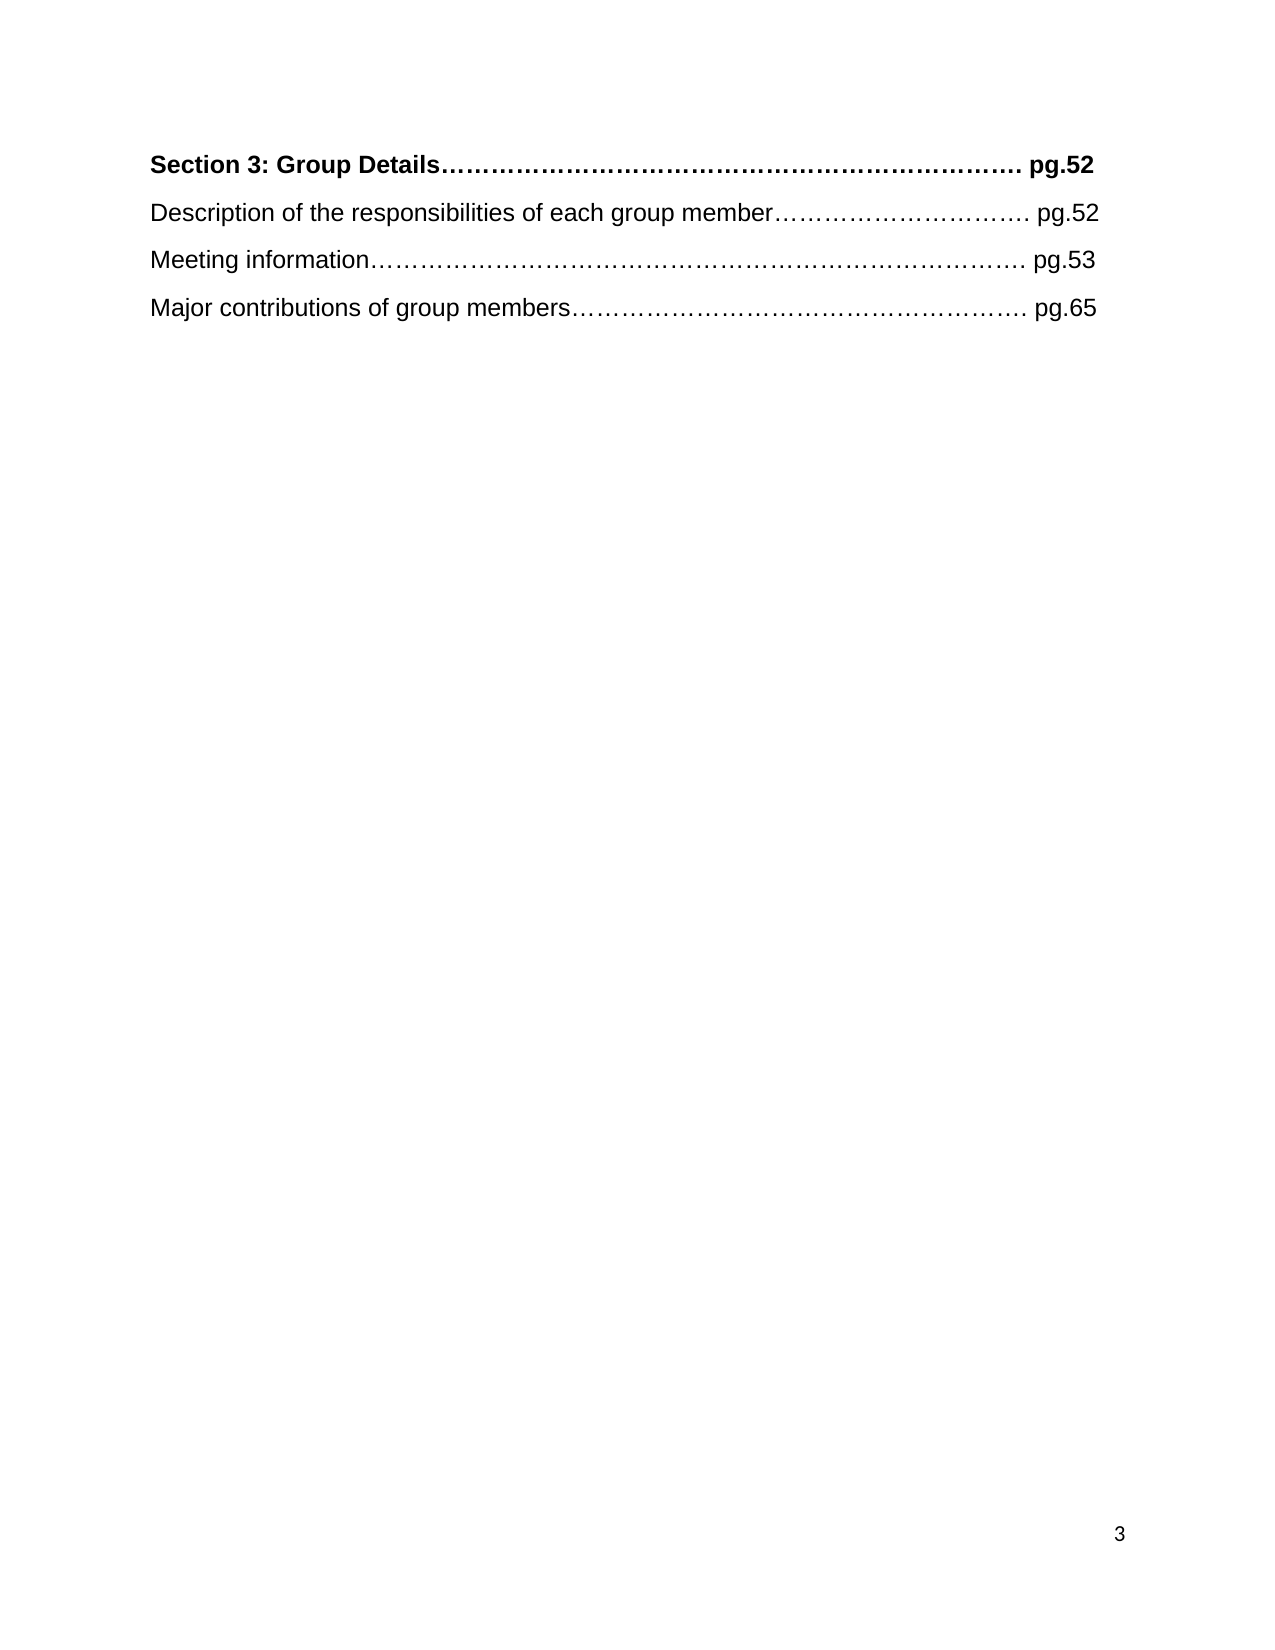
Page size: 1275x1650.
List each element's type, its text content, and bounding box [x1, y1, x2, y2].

text Description of the responsibilities of each group member…………………………. pg.52 [150, 198, 1125, 226]
text Major contributions of group members………………………………………………. pg.65 [150, 293, 1125, 322]
text Meeting information……………………………………………………………………. pg.53 [150, 245, 1125, 274]
text Section 3: Group Details……………………………………………………………. pg.52 [150, 150, 1125, 179]
